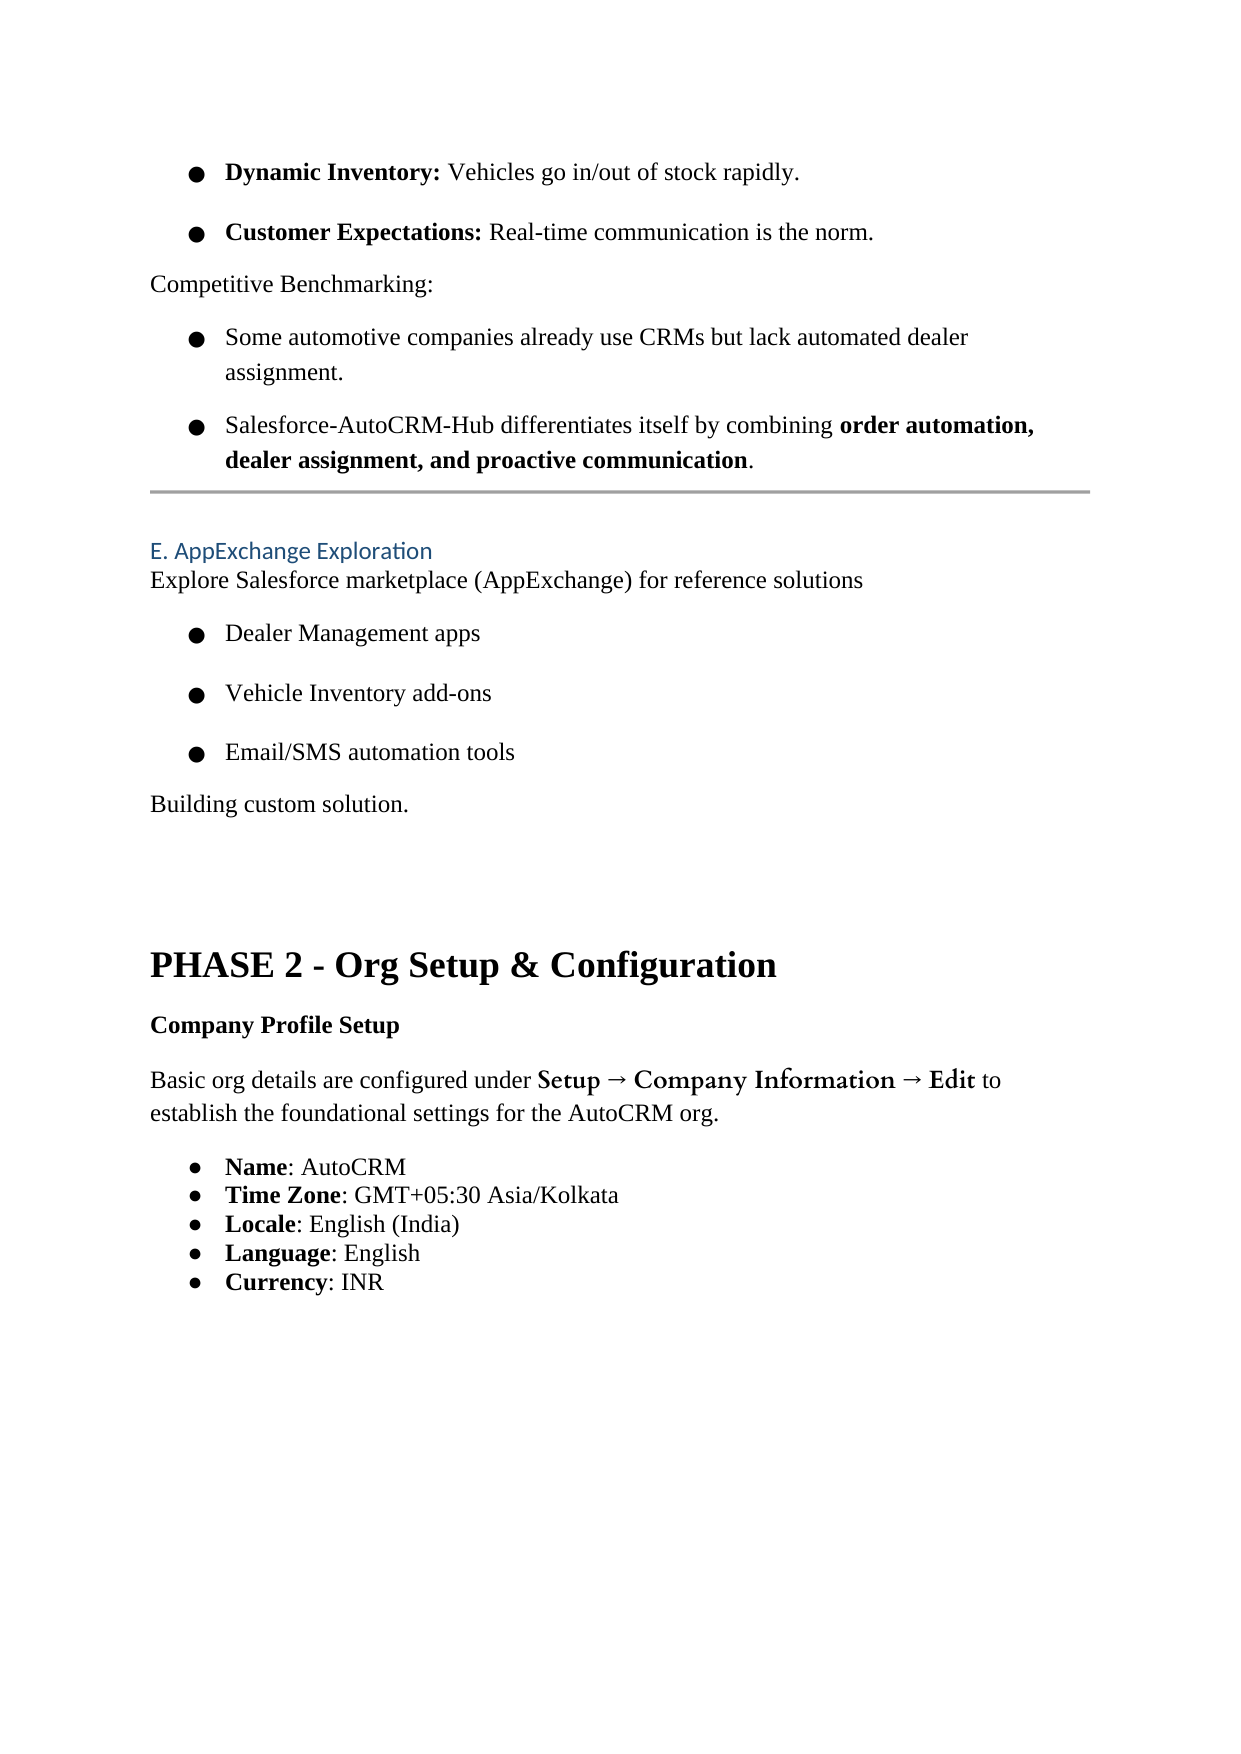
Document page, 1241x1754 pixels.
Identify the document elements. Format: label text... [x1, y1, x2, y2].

list Name: AutoCRM [187, 1152, 1090, 1180]
list Currency: INR [187, 1267, 1090, 1295]
subtitle PHASE 2 - Org Setup & Configuration [150, 942, 1090, 985]
list Email/SMS automation tools [187, 730, 1090, 772]
text Company Profile Setup [150, 1010, 1090, 1039]
text Building custom solution. [150, 789, 1090, 818]
list Some automotive companies already use CRMs but lack automated dealer assignment. [187, 314, 1090, 386]
list Time Zone: GMT+05:30 Asia/Kolkata [187, 1180, 1090, 1209]
list Customer Expectations: Real-time communication is the norm. [187, 209, 1090, 252]
text Basic org details are configured under to establish the foundational settings for the AutoCRM org. [150, 1064, 1090, 1127]
text Competitive Benchmarking: [150, 269, 1090, 297]
list Dynamic Inventory: Vehicles go in/out of stock rapidly. [187, 150, 1090, 193]
list Vehicle Inventory add-ons [187, 670, 1090, 713]
list Locale: English (India) [187, 1209, 1090, 1238]
list Dealer Management apps [187, 611, 1090, 654]
list Salesforce-AutoCRM-Hub differentiates itself by combining order automation, dealer assignment, and proactive communication. [187, 402, 1090, 474]
text Explore Salesforce marketplace (AppExchange) for reference solutions [150, 566, 1090, 594]
list Language: English [187, 1238, 1090, 1267]
